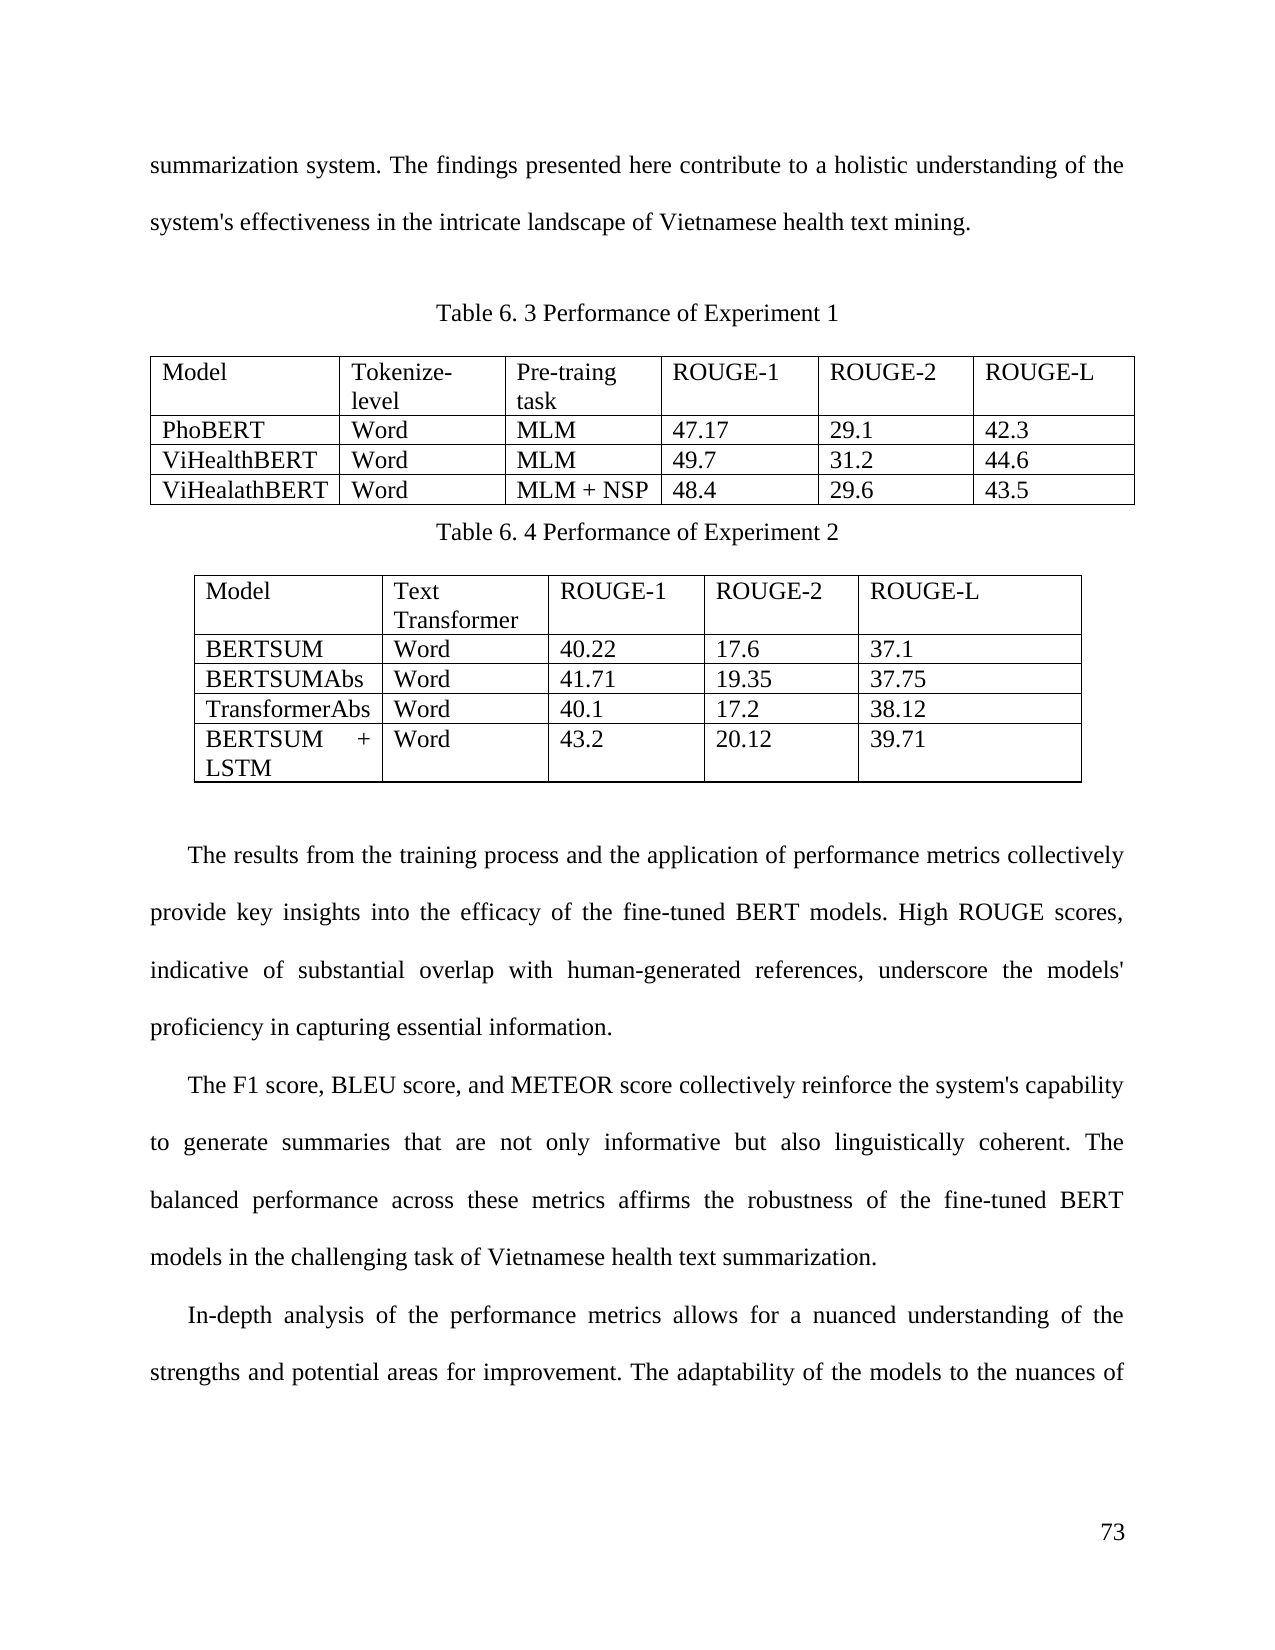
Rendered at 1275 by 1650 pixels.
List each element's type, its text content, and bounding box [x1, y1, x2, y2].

table_cell ViHealathBERT [151, 475, 339, 504]
table_header Model [151, 357, 339, 414]
table_cell 43.2 [549, 724, 704, 781]
table_header ROUGE-2 [705, 576, 858, 633]
table_header Model [195, 576, 382, 633]
table_cell 37.1 [859, 635, 1081, 663]
table_header ROUGE-1 [549, 576, 704, 633]
table_cell Word [383, 635, 548, 663]
table_cell TransformerAbs [195, 694, 382, 723]
table_cell 41.71 [549, 664, 704, 693]
table_cell Word [340, 416, 505, 444]
table_cell 44.6 [974, 445, 1134, 474]
text The results from the training process and the application of performance metrics collectively provide key insights into the efficacy of the fine-tuned BERT models. High ROUGE scores, indicative of substantial overlap with human-generated references, underscore the models' proficiency in capturing essential information. [150, 840, 1125, 1041]
table_cell MLM + NSP [506, 475, 661, 504]
table_cell 42.3 [974, 416, 1134, 444]
table_cell 29.1 [819, 416, 973, 444]
table_cell MLM [506, 416, 661, 444]
table_cell 47.17 [662, 416, 818, 444]
table_cell 17.2 [705, 694, 858, 723]
text The F1 score, BLEU score, and METEOR score collectively reinforce the system's capability to generate summaries that are not only informative but also linguistically coherent. The balanced performance across these metrics affirms the robustness of the fine-tuned BERT models in the challenging task of Vietnamese health text summarization. [150, 1070, 1125, 1271]
table_cell PhoBERT [151, 416, 339, 444]
table_header ROUGE-1 [662, 357, 818, 414]
table_cell 49.7 [662, 445, 818, 474]
table_cell ViHealthBERT [151, 445, 339, 474]
table_cell Word [383, 664, 548, 693]
table_cell 39.71 [859, 724, 1081, 781]
table_header Tokenize-level [340, 357, 505, 414]
table_cell 19.35 [705, 664, 858, 693]
table_cell Word [383, 724, 548, 781]
table_header Pre-traing task [506, 357, 661, 414]
table_cell 38.12 [859, 694, 1081, 723]
table_cell MLM [506, 445, 661, 474]
table_cell 29.6 [819, 475, 973, 504]
table_cell 17.6 [705, 635, 858, 663]
table_header Text Transformer [383, 576, 548, 633]
table_cell Word [340, 475, 505, 504]
table_header ROUGE-L [859, 576, 1081, 633]
table_cell 43.5 [974, 475, 1134, 504]
table_cell 40.1 [549, 694, 704, 723]
table_header ROUGE-2 [819, 357, 973, 414]
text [150, 150, 1125, 236]
table_cell BERTSUMAbs [195, 664, 382, 693]
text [150, 1300, 1125, 1386]
table_cell 31.2 [819, 445, 973, 474]
table_cell BERTSUM [195, 635, 382, 663]
table_header ROUGE-L [974, 357, 1134, 414]
table_cell 40.22 [549, 635, 704, 663]
text Table 6. 4 Performance of Experiment 2 [150, 517, 1125, 546]
table_cell Word [383, 694, 548, 723]
table_cell 20.12 [705, 724, 858, 781]
table_cell 48.4 [662, 475, 818, 504]
text Table 6. 3 Performance of Experiment 1 [150, 298, 1125, 327]
table_cell BERTSUM + LSTM [195, 724, 382, 781]
table_cell 37.75 [859, 664, 1081, 693]
table_cell Word [340, 445, 505, 474]
